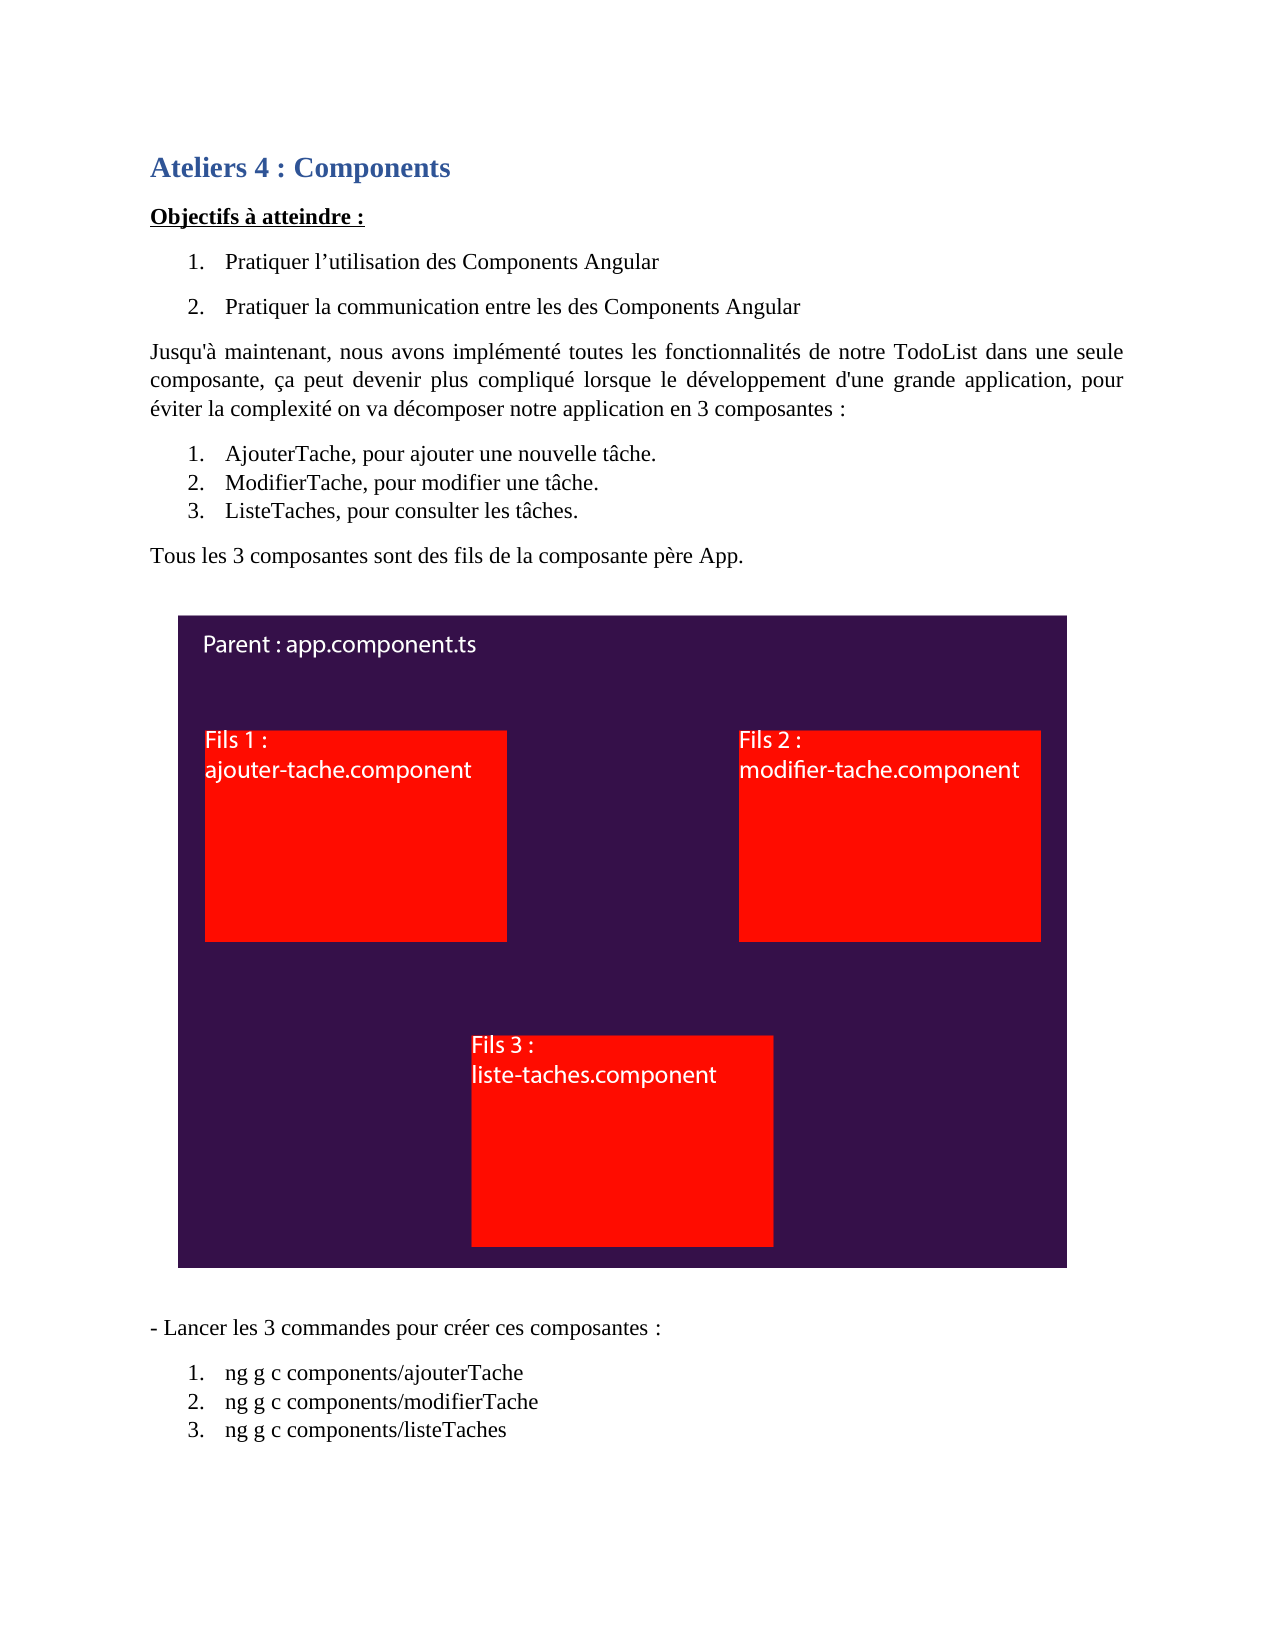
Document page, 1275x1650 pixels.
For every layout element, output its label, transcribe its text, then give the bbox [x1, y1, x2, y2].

text Jusqu'à maintenant, nous avons implémenté toutes les fonctionnalités de notre TodoList dans une seule composante, ça peut devenir plus compliqué lorsque le développement d'une grande application, pour éviter la complexité on va décomposer notre application en 3 composantes : [150, 338, 1125, 421]
list Pratiquer l’utilisation des Components Angular [187, 248, 1125, 274]
list ng g c components/modifierTache [187, 1388, 1125, 1414]
list ModifierTache, pour modifier une tâche. [187, 468, 1125, 495]
text Objectifs à atteindre : [150, 203, 1125, 229]
list ListeTaches, pour consulter les tâches. [187, 497, 1125, 523]
list ng g c components/ajouterTache [187, 1359, 1125, 1386]
text - Lancer les 3 commandes pour créer ces composantes : [150, 1314, 1125, 1341]
list AjouterTache, pour ajouter une nouvelle tâche. [187, 440, 1125, 466]
text Tous les 3 composantes sont des fils de la composante père App. [150, 542, 1125, 568]
picture [150, 587, 1095, 1296]
text Ateliers 4 : Components [150, 150, 1125, 183]
list ng g c components/listeTaches [187, 1416, 1125, 1443]
list Pratiquer la communication entre les des Components Angular [187, 293, 1125, 319]
